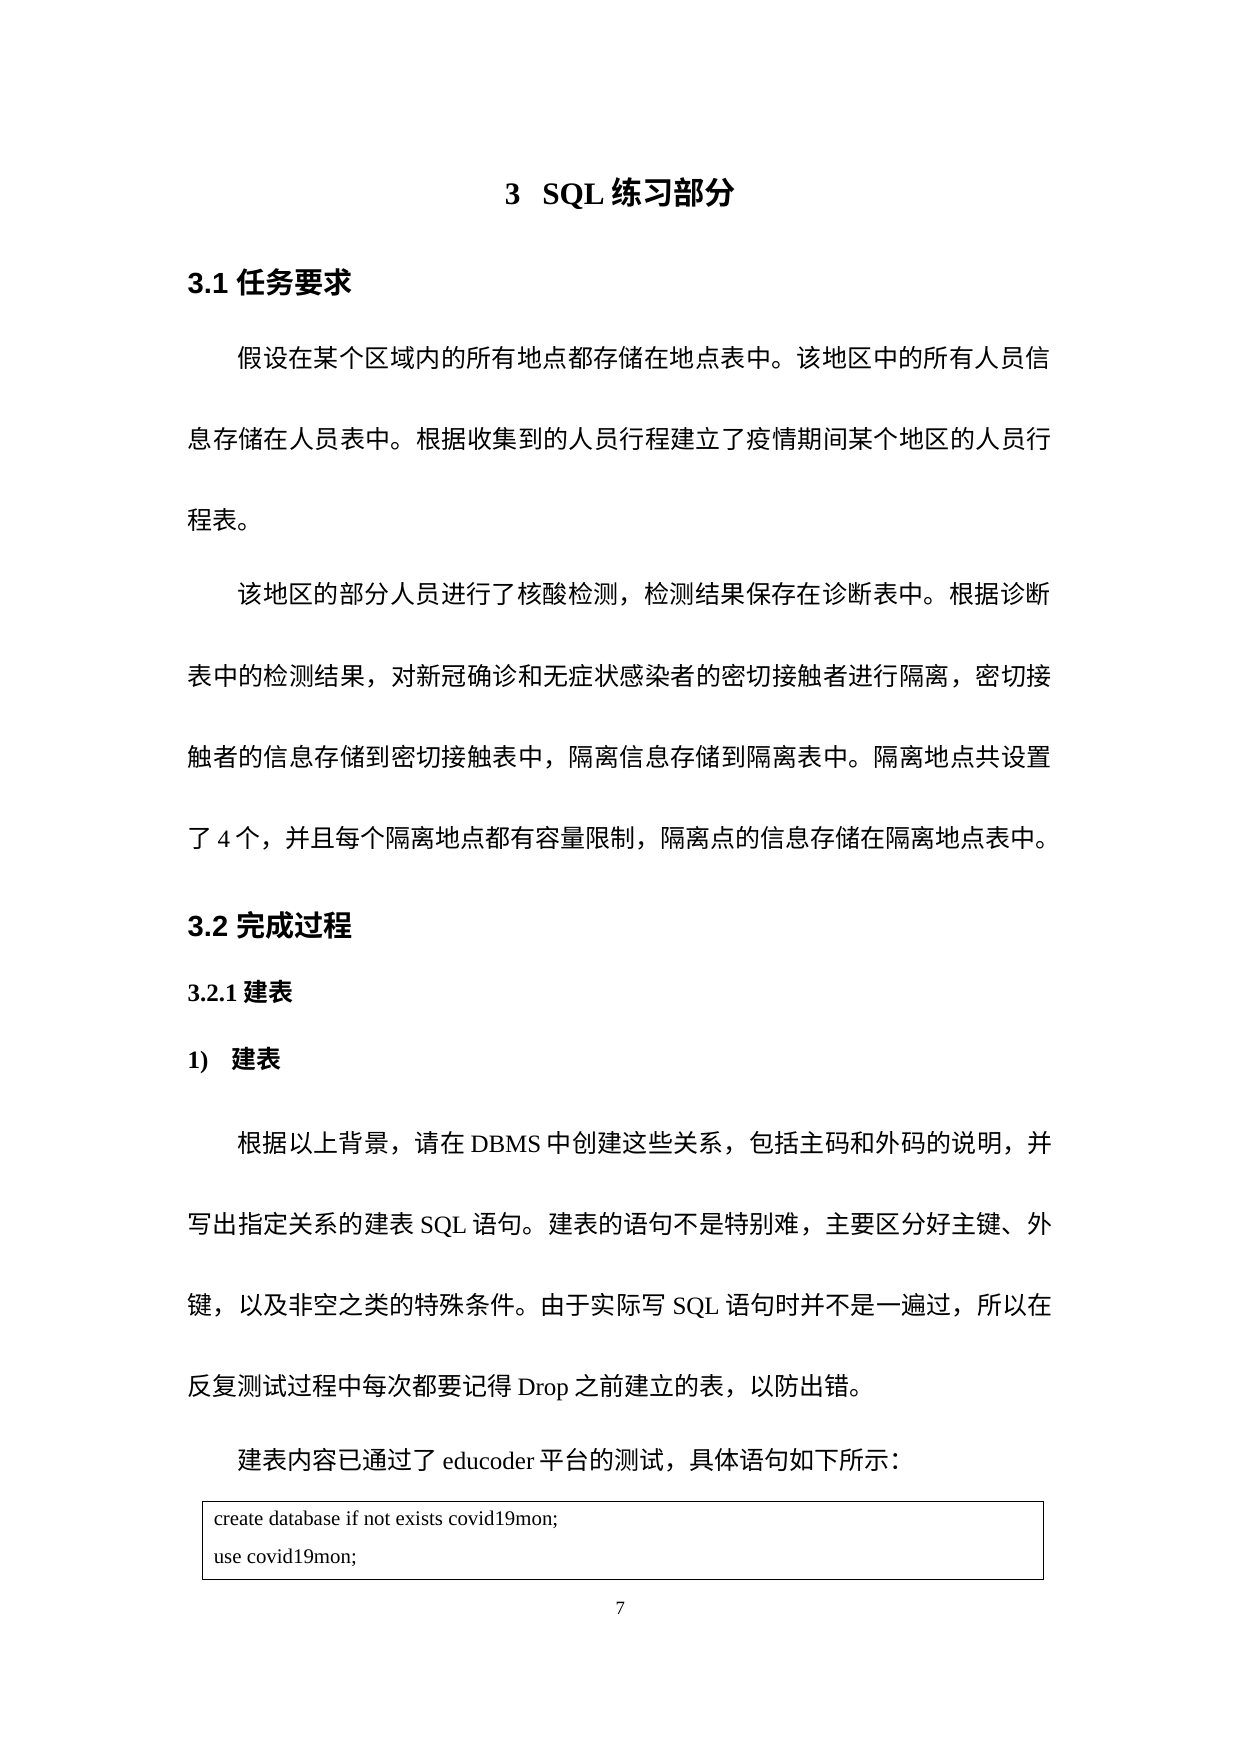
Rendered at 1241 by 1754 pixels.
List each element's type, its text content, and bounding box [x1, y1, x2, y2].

list 建表 [187, 1026, 1053, 1091]
text 根据以上背景，请在DBMS中创建这些关系，包括主码和外码的说明，并写出指定关系的建表SQL语句。建表的语句不是特别难，主要区分好主键、外键，以及非空之类的特殊条件。由于实际写SQL语句时并不是一遍过，所以在反复测试过程中每次都要记得Drop之前建立的表，以防出错。 [187, 1109, 1053, 1417]
subtitle 3.2.1 建表 [187, 973, 1053, 1009]
text 建表内容已通过了educoder平台的测试，具体语句如下所示： [187, 1426, 1053, 1491]
text 假设在某个区域内的所有地点都存储在地点表中。该地区中的所有人员信息存储在人员表中。根据收集到的人员行程建立了疫情期间某个地区的人员行程表。 [187, 324, 1053, 551]
subtitle 3.1 任务要求 [187, 248, 1053, 313]
subtitle 3.2 完成过程 [187, 891, 1053, 956]
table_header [203, 1502, 1043, 1578]
subtitle SQL练习部分 [187, 158, 1053, 223]
text 该地区的部分人员进行了核酸检测，检测结果保存在诊断表中。根据诊断表中的检测结果，对新冠确诊和无症状感染者的密切接触者进行隔离，密切接触者的信息存储到密切接触表中，隔离信息存储到隔离表中。隔离地点共设置了4个，并且每个隔离地点都有容量限制，隔离点的信息存储在隔离地点表中。 [187, 561, 1053, 869]
